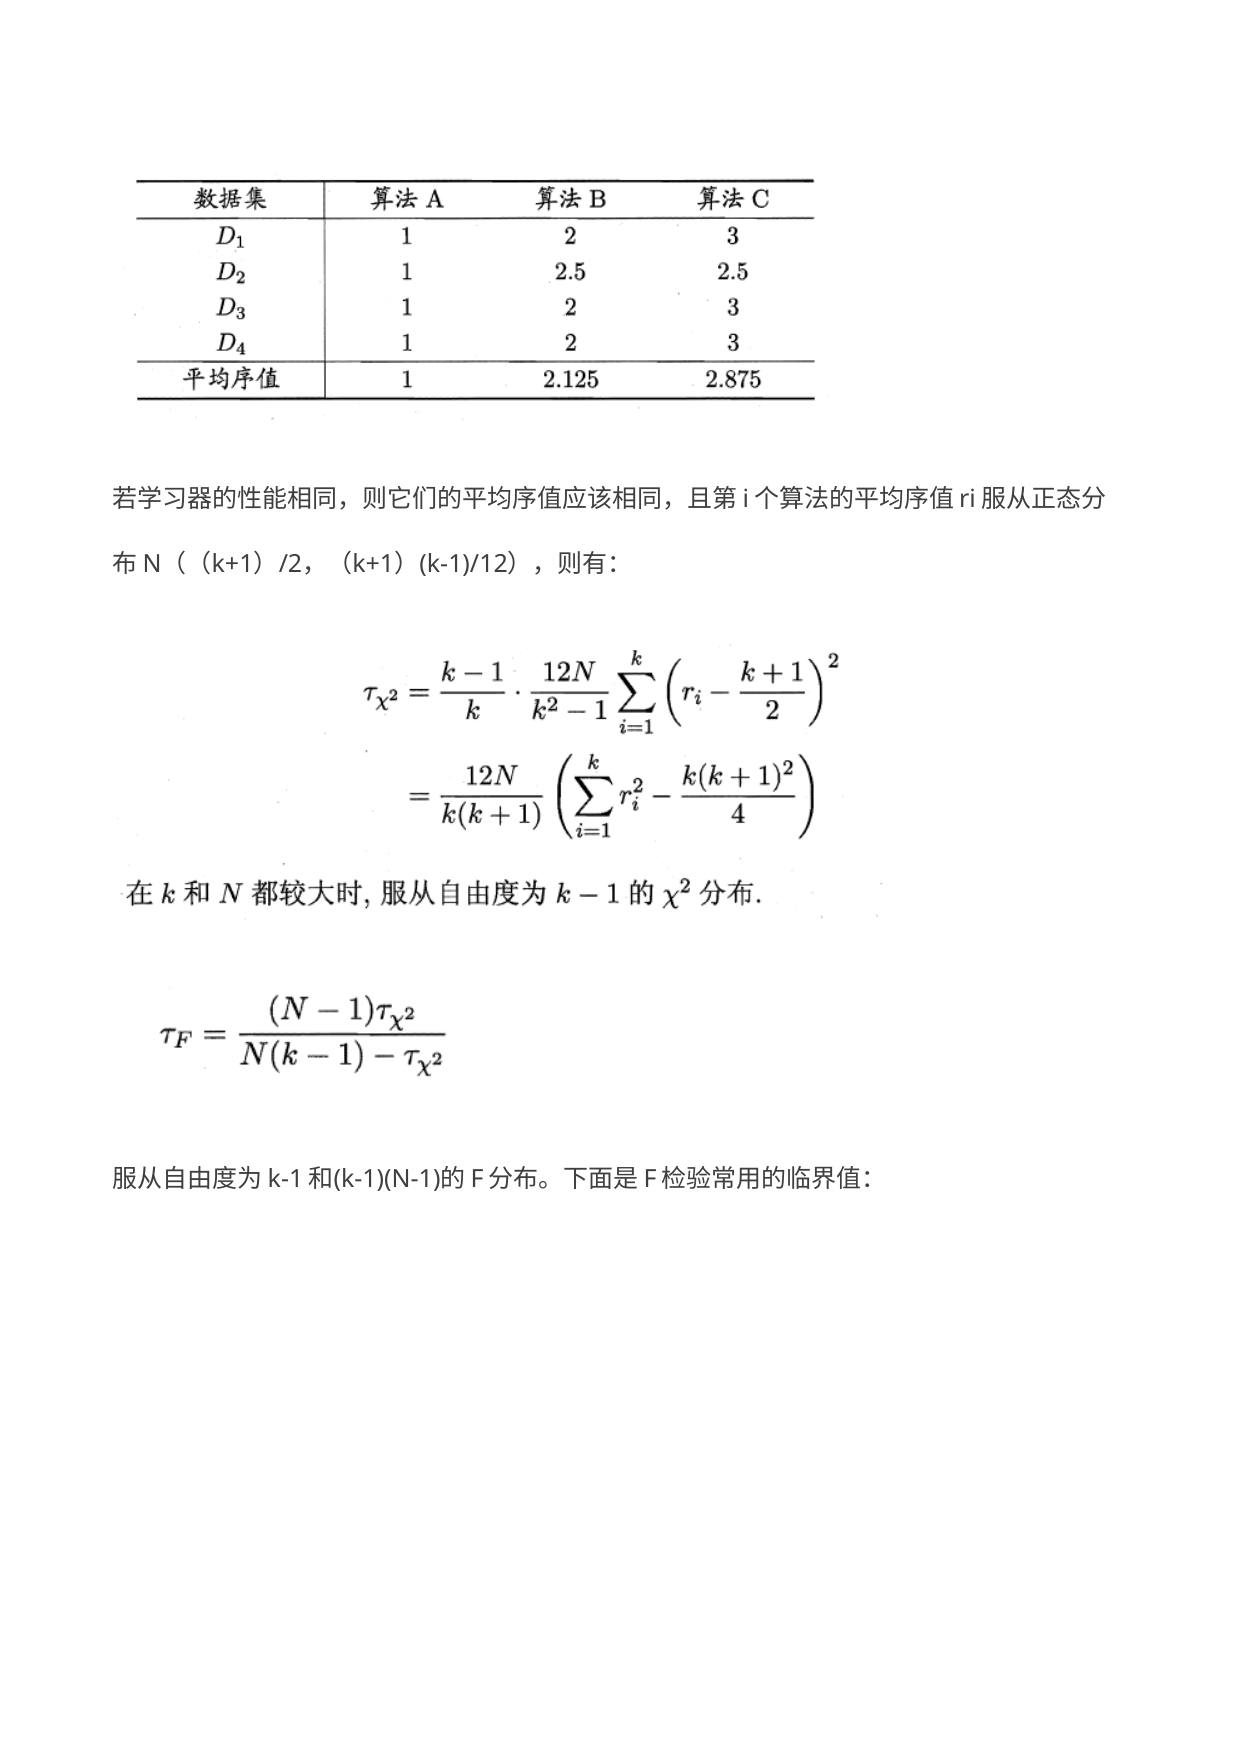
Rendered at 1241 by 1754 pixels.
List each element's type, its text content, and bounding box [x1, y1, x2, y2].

text 服从自由度为k-1和(k-1)(N-1)的F分布。下面是F检验常用的临界值： [112, 1144, 1128, 1209]
text 若学习器的性能相同，则它们的平均序值应该相同，且第i个算法的平均序值ri服从正态分布N（（k+1）/2，（k+1）(k-1)/12），则有： [112, 464, 1128, 594]
picture [112, 981, 455, 1093]
picture [112, 644, 905, 922]
picture [112, 162, 851, 421]
